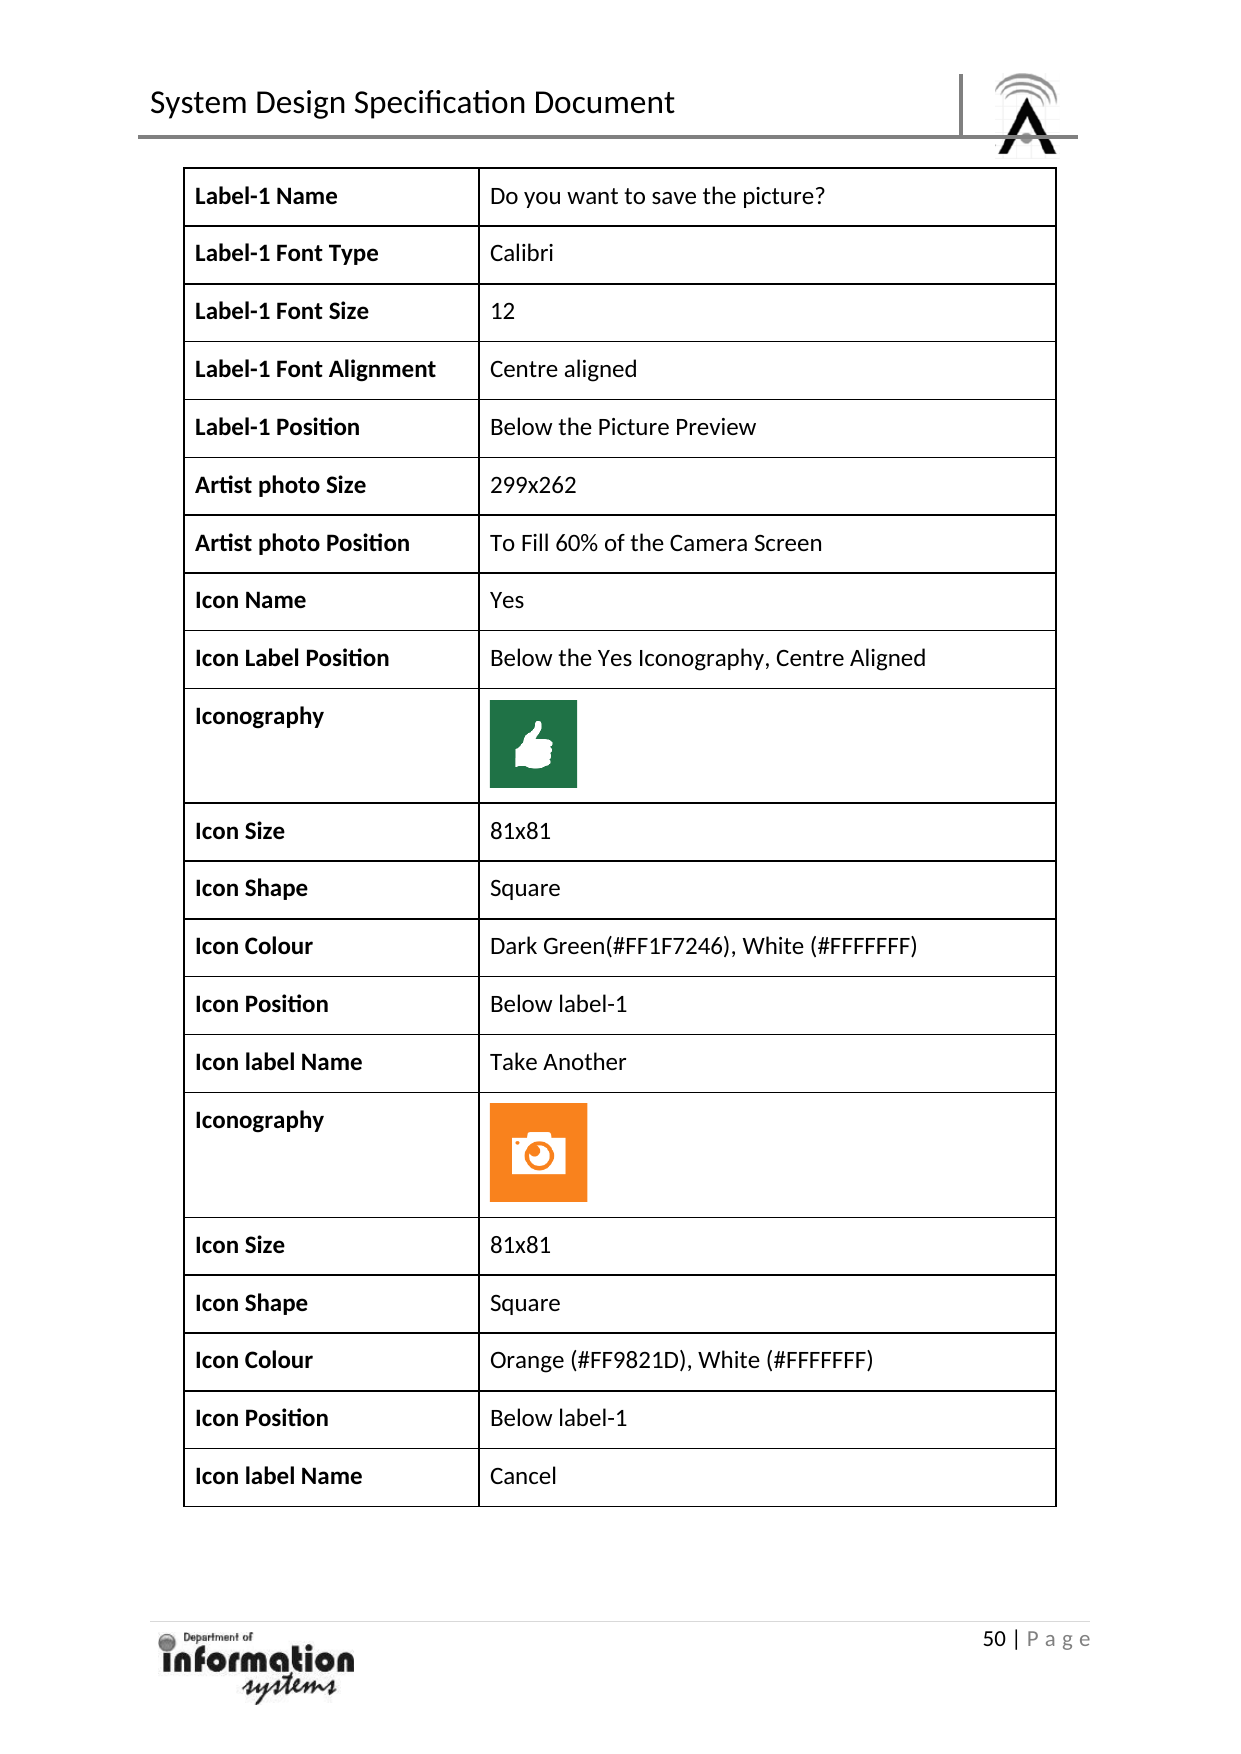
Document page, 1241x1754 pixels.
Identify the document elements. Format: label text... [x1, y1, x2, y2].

table_cell Below the Picture Preview [480, 400, 1055, 456]
table_cell Icon Size [185, 1218, 478, 1274]
table_cell Iconography [185, 689, 478, 802]
table_cell Label-1 Position [185, 400, 478, 456]
table_cell Yes [480, 574, 1055, 630]
table_cell Icon Shape [185, 1276, 478, 1332]
table_cell Icon Position [185, 977, 478, 1033]
table_cell Cancel [480, 1449, 1055, 1506]
table_cell Take Another [480, 1035, 1055, 1091]
picture [489, 700, 578, 788]
table_cell Dark Green(#FF1F7246), White (#FFFFFFF) [480, 920, 1055, 976]
table_cell Below the Yes Iconography, Centre Aligned [480, 631, 1055, 688]
table_cell Icon Position [185, 1392, 478, 1448]
table_cell Artist photo Position [185, 516, 478, 572]
table_cell Label-1 Font Type [185, 227, 478, 283]
table_cell 81x81 [480, 804, 1055, 860]
table_cell Below label-1 [480, 1392, 1055, 1448]
table_cell Calibri [480, 227, 1055, 283]
table_cell Icon Colour [185, 1334, 478, 1390]
table_cell To Fill 60% of the Camera Screen [480, 516, 1055, 572]
table_cell [480, 689, 1055, 802]
table_cell Square [480, 1276, 1055, 1332]
table_cell 299x262 [480, 458, 1055, 514]
table_cell Icon Size [185, 804, 478, 860]
picture [489, 1103, 588, 1202]
table_cell Label-1 Name [185, 169, 478, 225]
table_cell 12 [480, 285, 1055, 341]
table_cell [480, 1093, 1055, 1216]
table_cell Icon Name [185, 574, 478, 630]
table_cell Icon Shape [185, 862, 478, 918]
table_cell Orange (#FF9821D), White (#FFFFFFF) [480, 1334, 1055, 1390]
table_cell Icon Label Position [185, 631, 478, 688]
table_cell Iconography [185, 1093, 478, 1216]
table_cell Do you want to save the picture? [480, 169, 1055, 225]
table_cell Artist photo Size [185, 458, 478, 514]
table_cell Label-1 Font Size [185, 285, 478, 341]
table_cell Icon label Name [185, 1449, 478, 1506]
table_cell 81x81 [480, 1218, 1055, 1274]
table_cell Icon label Name [185, 1035, 478, 1091]
table_cell Label-1 Font Alignment [185, 342, 478, 398]
table_cell Icon Colour [185, 920, 478, 976]
table_cell Centre aligned [480, 342, 1055, 398]
table_cell Below label-1 [480, 977, 1055, 1033]
table_cell Square [480, 862, 1055, 918]
picture [158, 1632, 354, 1705]
